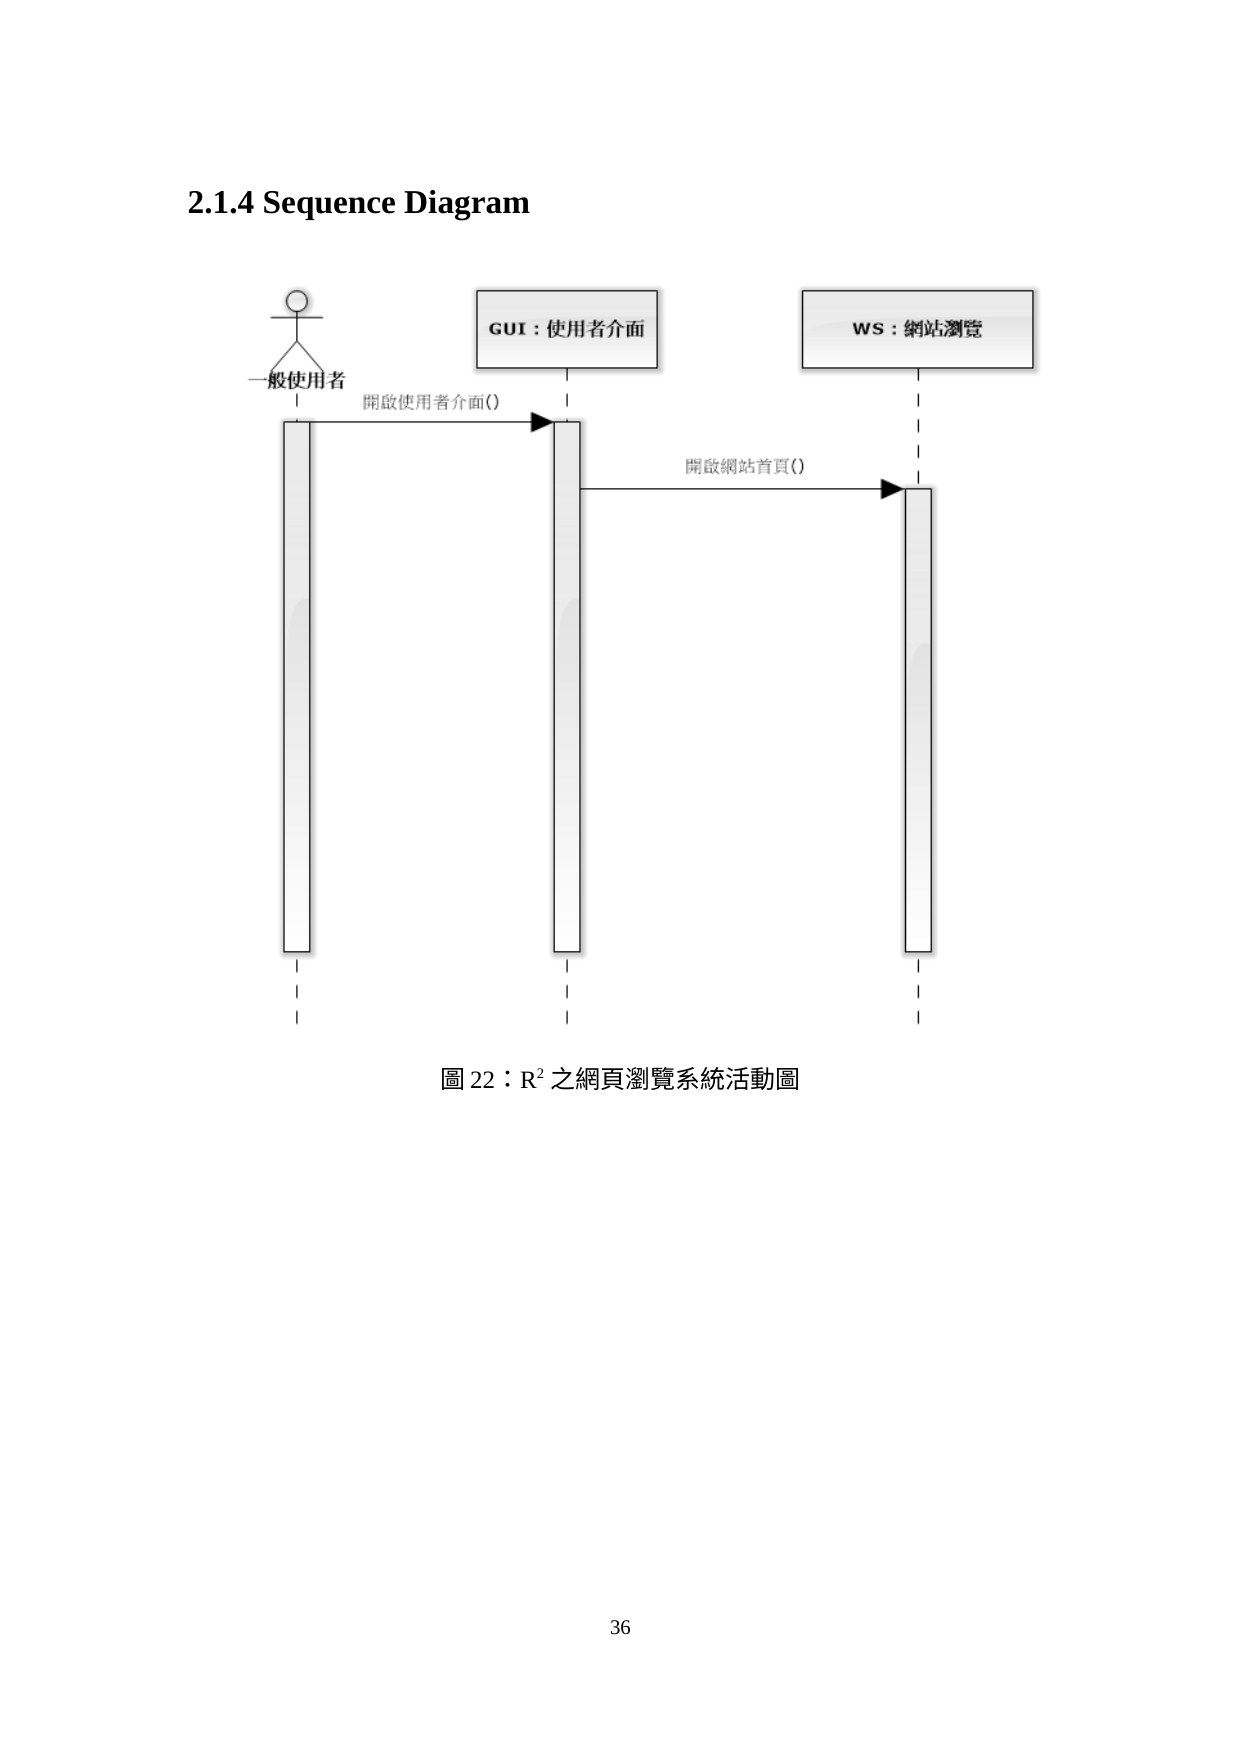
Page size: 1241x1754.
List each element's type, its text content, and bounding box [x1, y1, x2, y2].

subtitle 2.1.4 Sequence Diagram [187, 164, 1053, 239]
picture [187, 271, 1053, 1049]
text 圖二十二：R2 之網頁瀏覽系統活動圖 [187, 1059, 1053, 1096]
